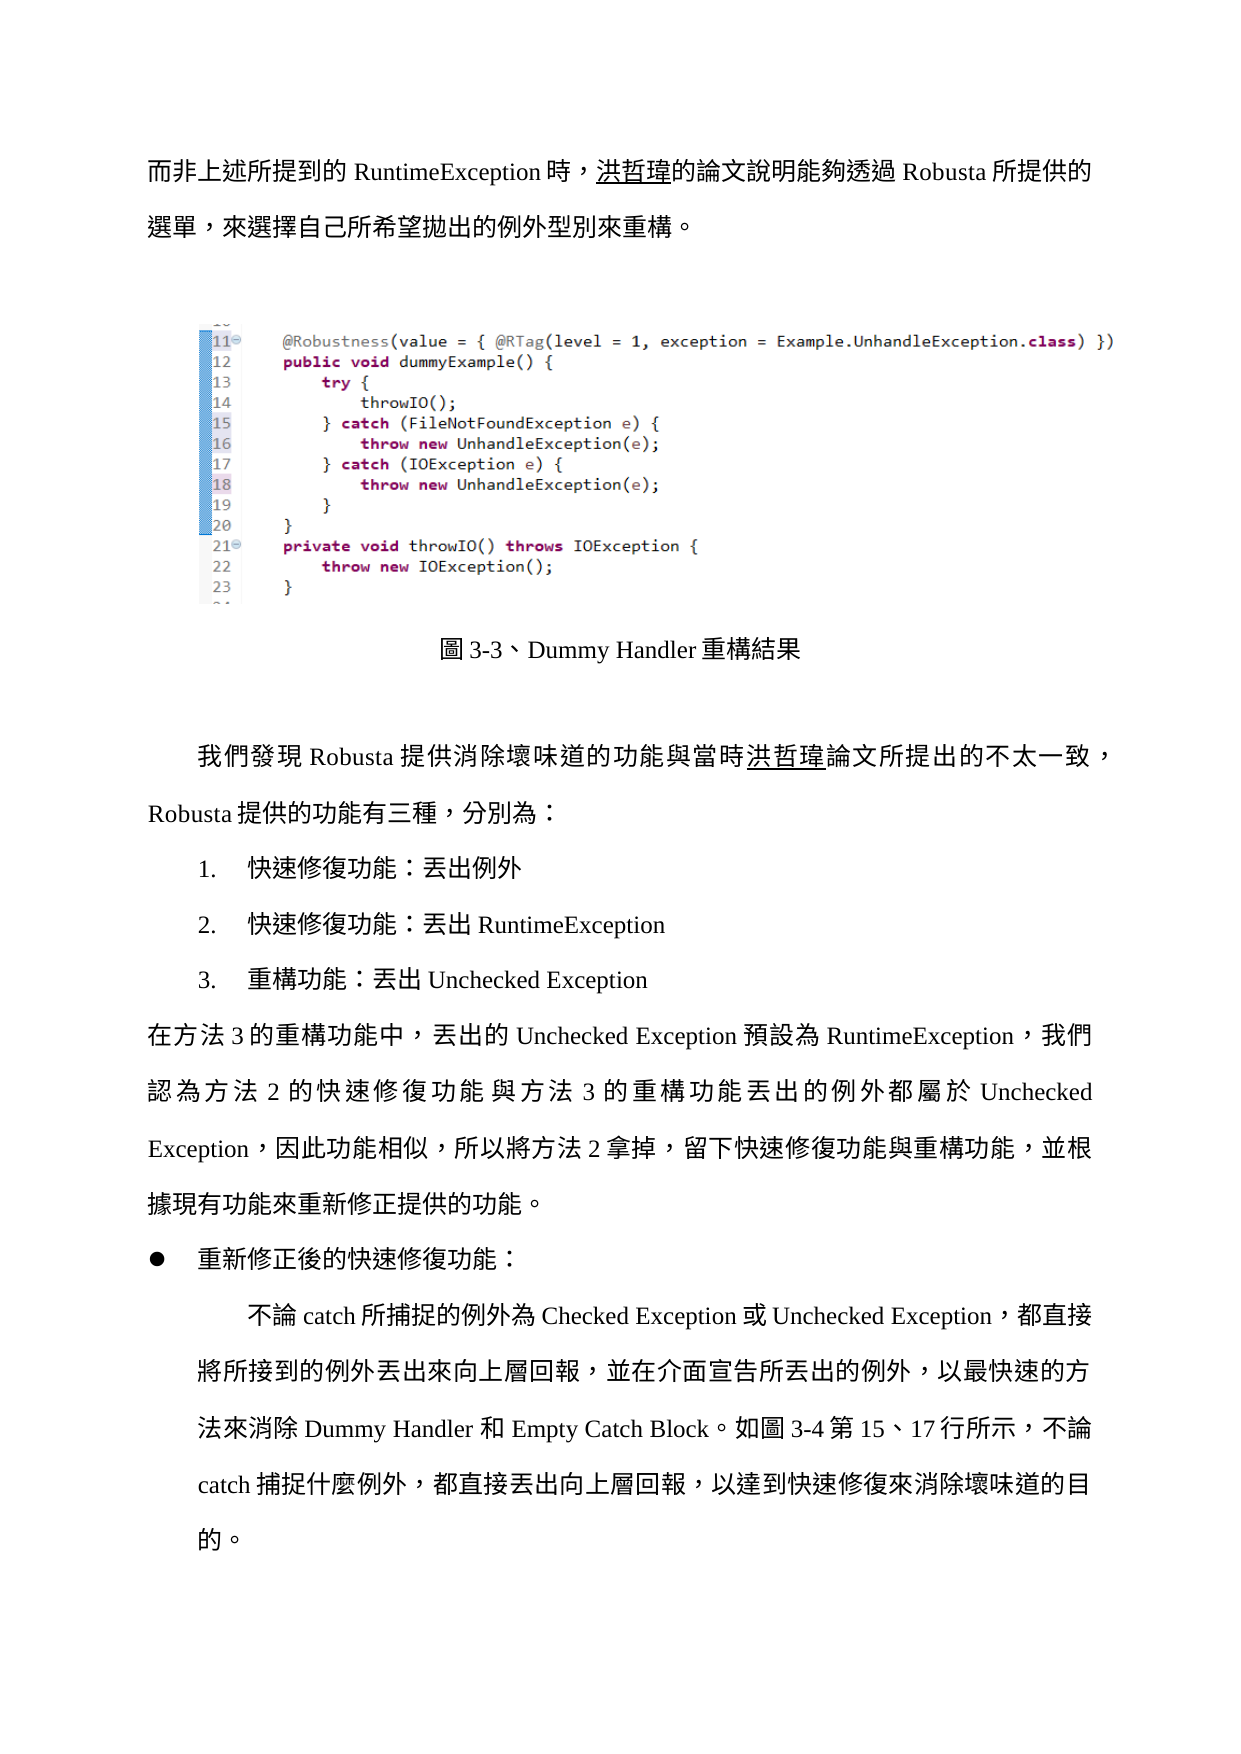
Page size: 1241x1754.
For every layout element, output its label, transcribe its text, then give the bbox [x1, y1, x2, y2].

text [148, 151, 1092, 244]
list 重新修正後的快速修復功能： [148, 1239, 1092, 1277]
list 快速修復功能：丟出例外 [198, 848, 1092, 886]
list 快速修復功能：丟出RuntimeException [198, 904, 1092, 941]
text 在方法3的重構功能中，丟出的Unchecked Exception預設為RuntimeException，我們認為方法2的快速修復功能與方法3的重構功能丟出的例外都屬於Unchecked Exception，因此功能相似，所以將方法2拿掉，留下快速修復功能與重構功能，並根據現有功能來重新修正提供的功能。 [148, 1015, 1092, 1221]
picture [197, 324, 1143, 604]
list 重構功能：丟出Unchecked Exception [198, 959, 1092, 997]
text 我們發現Robusta提供消除壞味道的功能與當時洪哲瑋論文所提出的不太一致，Robusta提供的功能有三種，分別為： [148, 736, 1092, 830]
text 圖3-3、Dummy Handler重構結果 [148, 629, 1092, 666]
list 不論catch所捕捉的例外為Checked Exception或Unchecked Exception，都直接將所接到的例外丟出來向上層回報，並在介面宣告所丟出的例外，以最快速的方法來消除Dummy Handler 和 Empty Catch Block。如圖3-4第15、17行所示，不論catch捕捉什麼例外，都直接丟出向上層回報，以達到快速修復來消除壞味道的目的。 [198, 1295, 1092, 1557]
